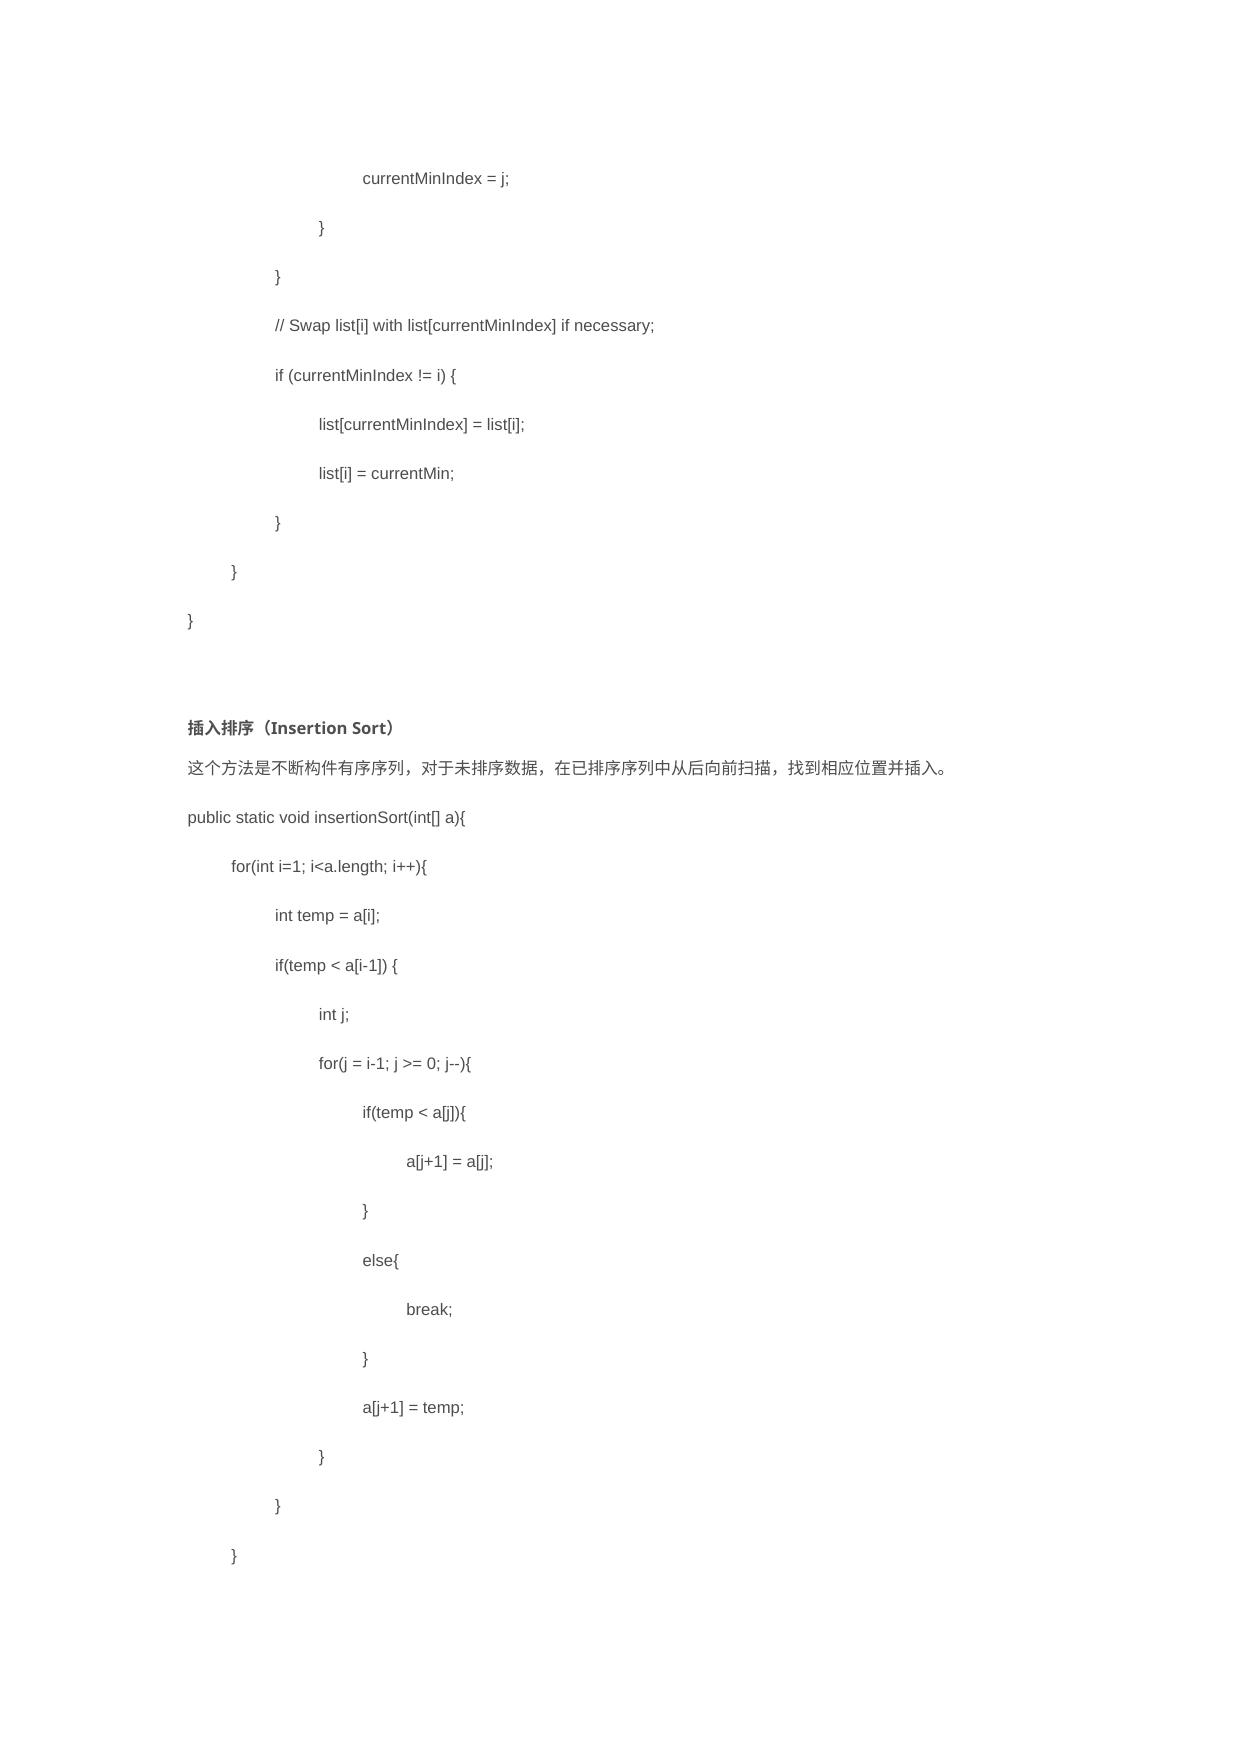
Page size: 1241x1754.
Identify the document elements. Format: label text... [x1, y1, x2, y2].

text if (currentMinIndex != i) { [187, 359, 1053, 391]
text } [187, 506, 1053, 539]
text a[j+1] = temp; [187, 1391, 1053, 1424]
text list[i] = currentMin; [187, 457, 1053, 489]
text list[currentMinIndex] = list[i]; [187, 408, 1053, 440]
text for(j = i-1; j >= 0; j--){ [187, 1047, 1053, 1079]
text } [187, 555, 1053, 588]
text currentMinIndex = j; [187, 162, 1053, 194]
text break; [187, 1293, 1053, 1325]
text int j; [187, 998, 1053, 1030]
text // Swap list[i] with list[currentMinIndex] if necessary; [187, 309, 1053, 342]
text } [187, 260, 1053, 293]
text public static void insertionSort(int[] a){ [187, 801, 1053, 834]
text 这个方法是不断构件有序序列，对于未排序数据，在已排序序列中从后向前扫描，找到相应位置并插入。 [187, 752, 1053, 784]
subtitle 插入排序（Insertion Sort） [187, 711, 1053, 744]
text } [187, 1194, 1053, 1227]
text } [187, 211, 1053, 244]
text if(temp < a[i-1]) { [187, 949, 1053, 981]
text } [187, 1440, 1053, 1473]
text } [187, 1539, 1053, 1571]
text for(int i=1; i<a.length; i++){ [187, 850, 1053, 883]
text int temp = a[i]; [187, 899, 1053, 932]
text if(temp < a[j]){ [187, 1096, 1053, 1129]
text a[j+1] = a[j]; [187, 1145, 1053, 1178]
text } [187, 1342, 1053, 1374]
text } [187, 1489, 1053, 1522]
text } [187, 604, 1053, 637]
text else{ [187, 1244, 1053, 1276]
